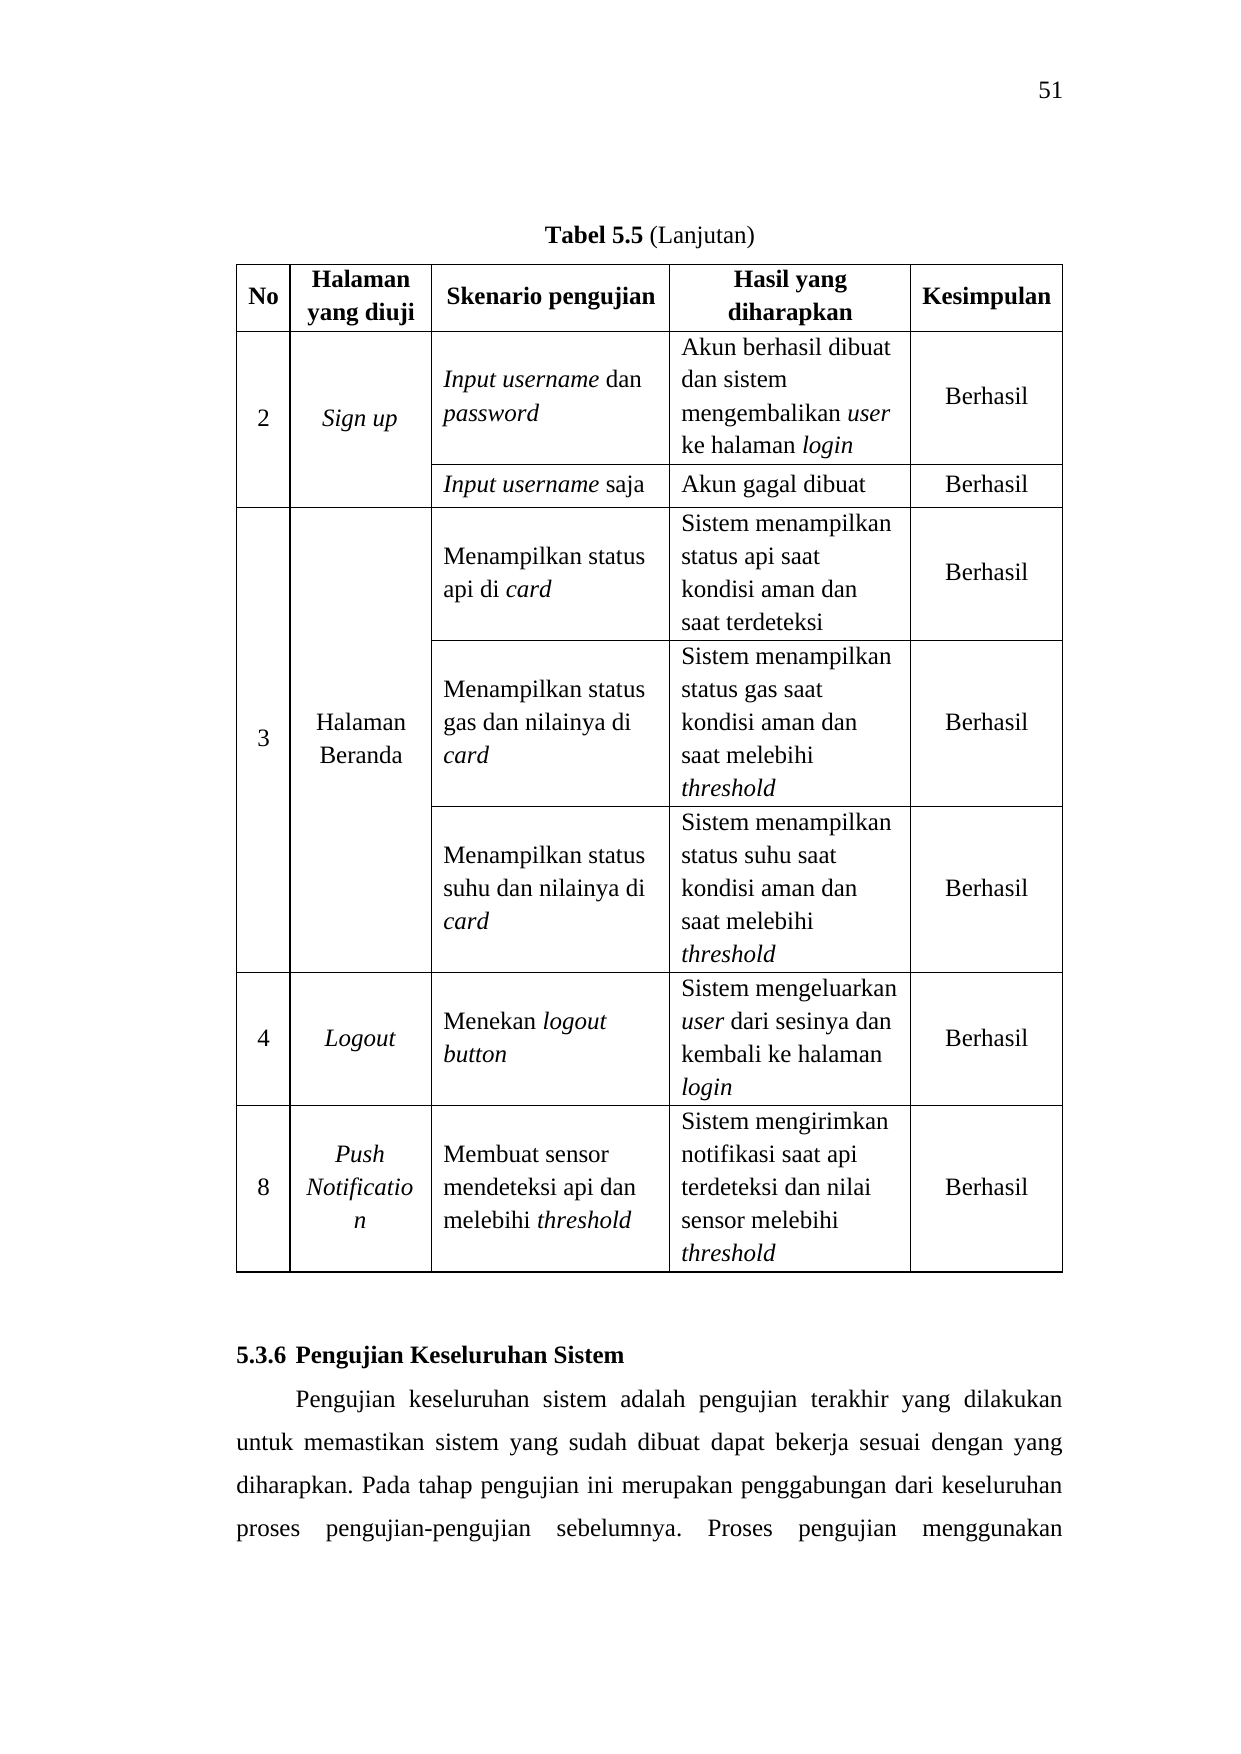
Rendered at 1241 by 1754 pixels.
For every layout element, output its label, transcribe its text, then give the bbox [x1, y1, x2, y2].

table_cell Menekan logout button [432, 973, 669, 1105]
table_header Hasil yang diharapkan [670, 265, 910, 331]
table_cell Berhasil [911, 508, 1062, 640]
table_header Halaman yang diuji [291, 265, 431, 331]
table_cell Membuat sensor mendeteksi api dan melebihi threshold [432, 1106, 669, 1271]
table_header No [237, 265, 289, 331]
table_cell Input username saja [432, 465, 669, 507]
table_cell 2 [237, 332, 289, 507]
table_cell Sistem menampilkan status suhu saat kondisi aman dan saat melebihi threshold [670, 807, 910, 972]
table_cell Sistem menampilkan status api saat kondisi aman dan saat terdeteksi [670, 508, 910, 640]
table_cell Berhasil [911, 973, 1062, 1105]
table_cell Akun gagal dibuat [670, 465, 910, 507]
table_cell Logout [291, 973, 431, 1105]
table_header Skenario pengujian [432, 265, 669, 331]
table_cell Sistem mengeluarkan user dari sesinya dan kembali ke halaman login [670, 973, 910, 1105]
table_cell 8 [237, 1106, 289, 1271]
table_cell Sign up [291, 332, 431, 507]
table_header Kesimpulan [911, 265, 1062, 331]
table_cell Akun berhasil dibuat dan sistem mengembalikan user ke halaman login [670, 332, 910, 464]
table_cell Input username dan password [432, 332, 669, 464]
table_cell Halaman Beranda [291, 508, 431, 972]
table_cell Berhasil [911, 1106, 1062, 1271]
table_cell Menampilkan status suhu dan nilainya di card [432, 807, 669, 972]
text Pengujian Keseluruhan Sistem [236, 1341, 1063, 1369]
table_cell Push Notification [291, 1106, 431, 1271]
table_cell 4 [237, 973, 289, 1105]
table_cell Menampilkan status api di card [432, 508, 669, 640]
table_cell Sistem mengirimkan notifikasi saat api terdeteksi dan nilai sensor melebihi threshold [670, 1106, 910, 1271]
table_cell Berhasil [911, 332, 1062, 464]
table_cell Berhasil [911, 807, 1062, 972]
table_cell Sistem menampilkan status gas saat kondisi aman dan saat melebihi threshold [670, 641, 910, 806]
text Tabel 5.5 (Lanjutan) [236, 220, 1063, 249]
table_cell Menampilkan status gas dan nilainya di card [432, 641, 669, 806]
table_cell Berhasil [911, 641, 1062, 806]
table_cell Berhasil [911, 465, 1062, 507]
table_cell 3 [237, 508, 289, 972]
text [236, 1384, 1063, 1542]
